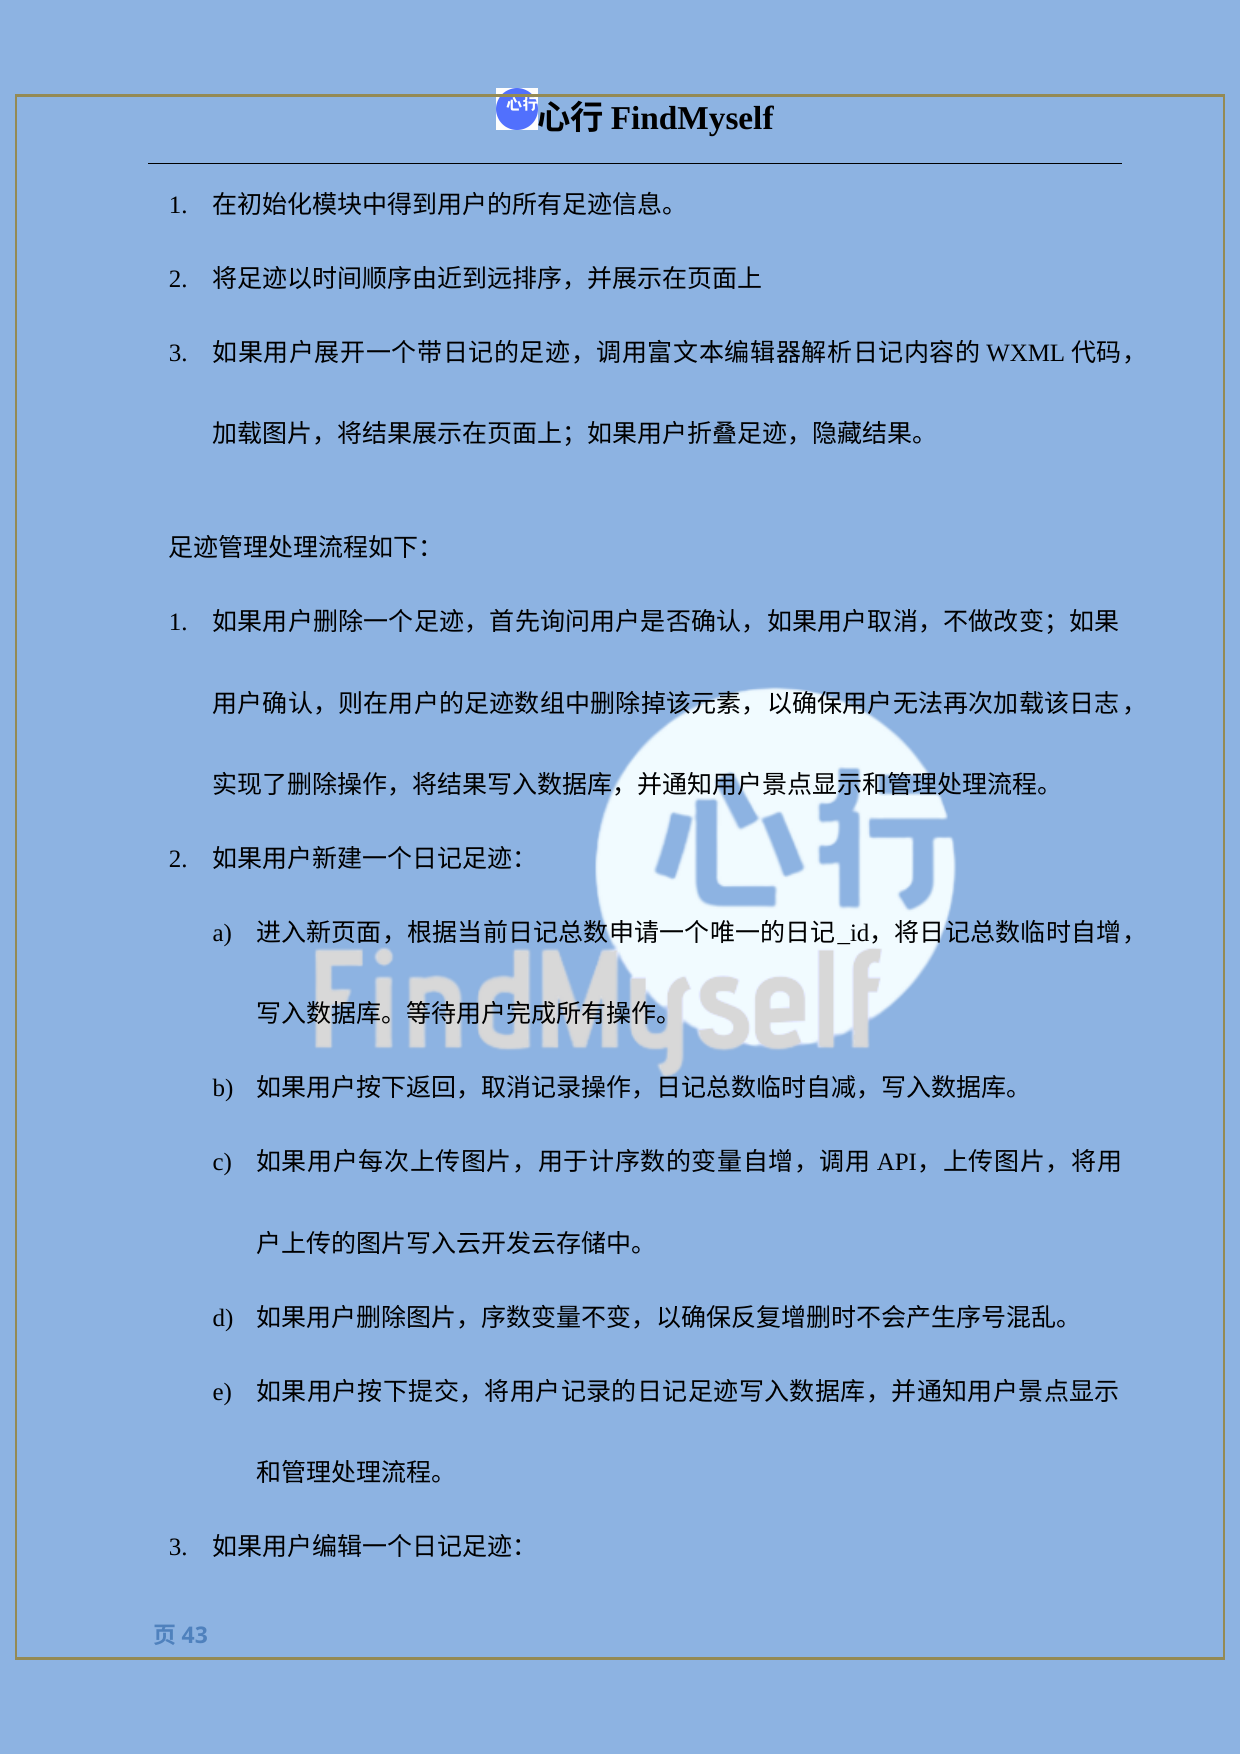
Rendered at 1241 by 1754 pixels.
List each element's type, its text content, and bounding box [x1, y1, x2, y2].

list 进入新页面，根据当前日记总数申请一个唯一的日记_id，将日记总数临时自增，写入数据库。等待用户完成所有操作。 [212, 898, 1122, 1044]
picture [496, 88, 538, 94]
list 如果用户按下返回，取消记录操作，日记总数临时自减，写入数据库。 [212, 1053, 1122, 1118]
text 足迹管理处理流程如下： [168, 513, 1122, 578]
list 将足迹以时间顺序由近到远排序，并展示在页面上 [168, 244, 1122, 309]
list 如果用户删除图片，序数变量不变，以确保反复增删时不会产生序号混乱。 [212, 1283, 1122, 1348]
list 如果用户每次上传图片，用于计序数的变量自增，调用API，上传图片，将用户上传的图片写入云开发云存储中。 [212, 1127, 1122, 1274]
list 如果用户编辑一个日记足迹： [168, 1512, 1122, 1577]
list 如果用户展开一个带日记的足迹，调用富文本编辑器解析日记内容的WXML代码，加载图片，将结果展示在页面上；如果用户折叠足迹，隐藏结果。 [168, 318, 1122, 464]
list 如果用户删除一个足迹，首先询问用户是否确认，如果用户取消，不做改变；如果用户确认，则在用户的足迹数组中删除掉该元素，以确保用户无法再次加载该日志，实现了删除操作，将结果写入数据库，并通知用户景点显示和管理处理流程。 [168, 587, 1122, 815]
list 如果用户按下提交，将用户记录的日记足迹写入数据库，并通知用户景点显示和管理处理流程。 [212, 1357, 1122, 1503]
list 在初始化模块中得到用户的所有足迹信息。 [168, 170, 1122, 235]
list 如果用户新建一个日记足迹： [168, 824, 1122, 889]
picture [496, 97, 538, 130]
